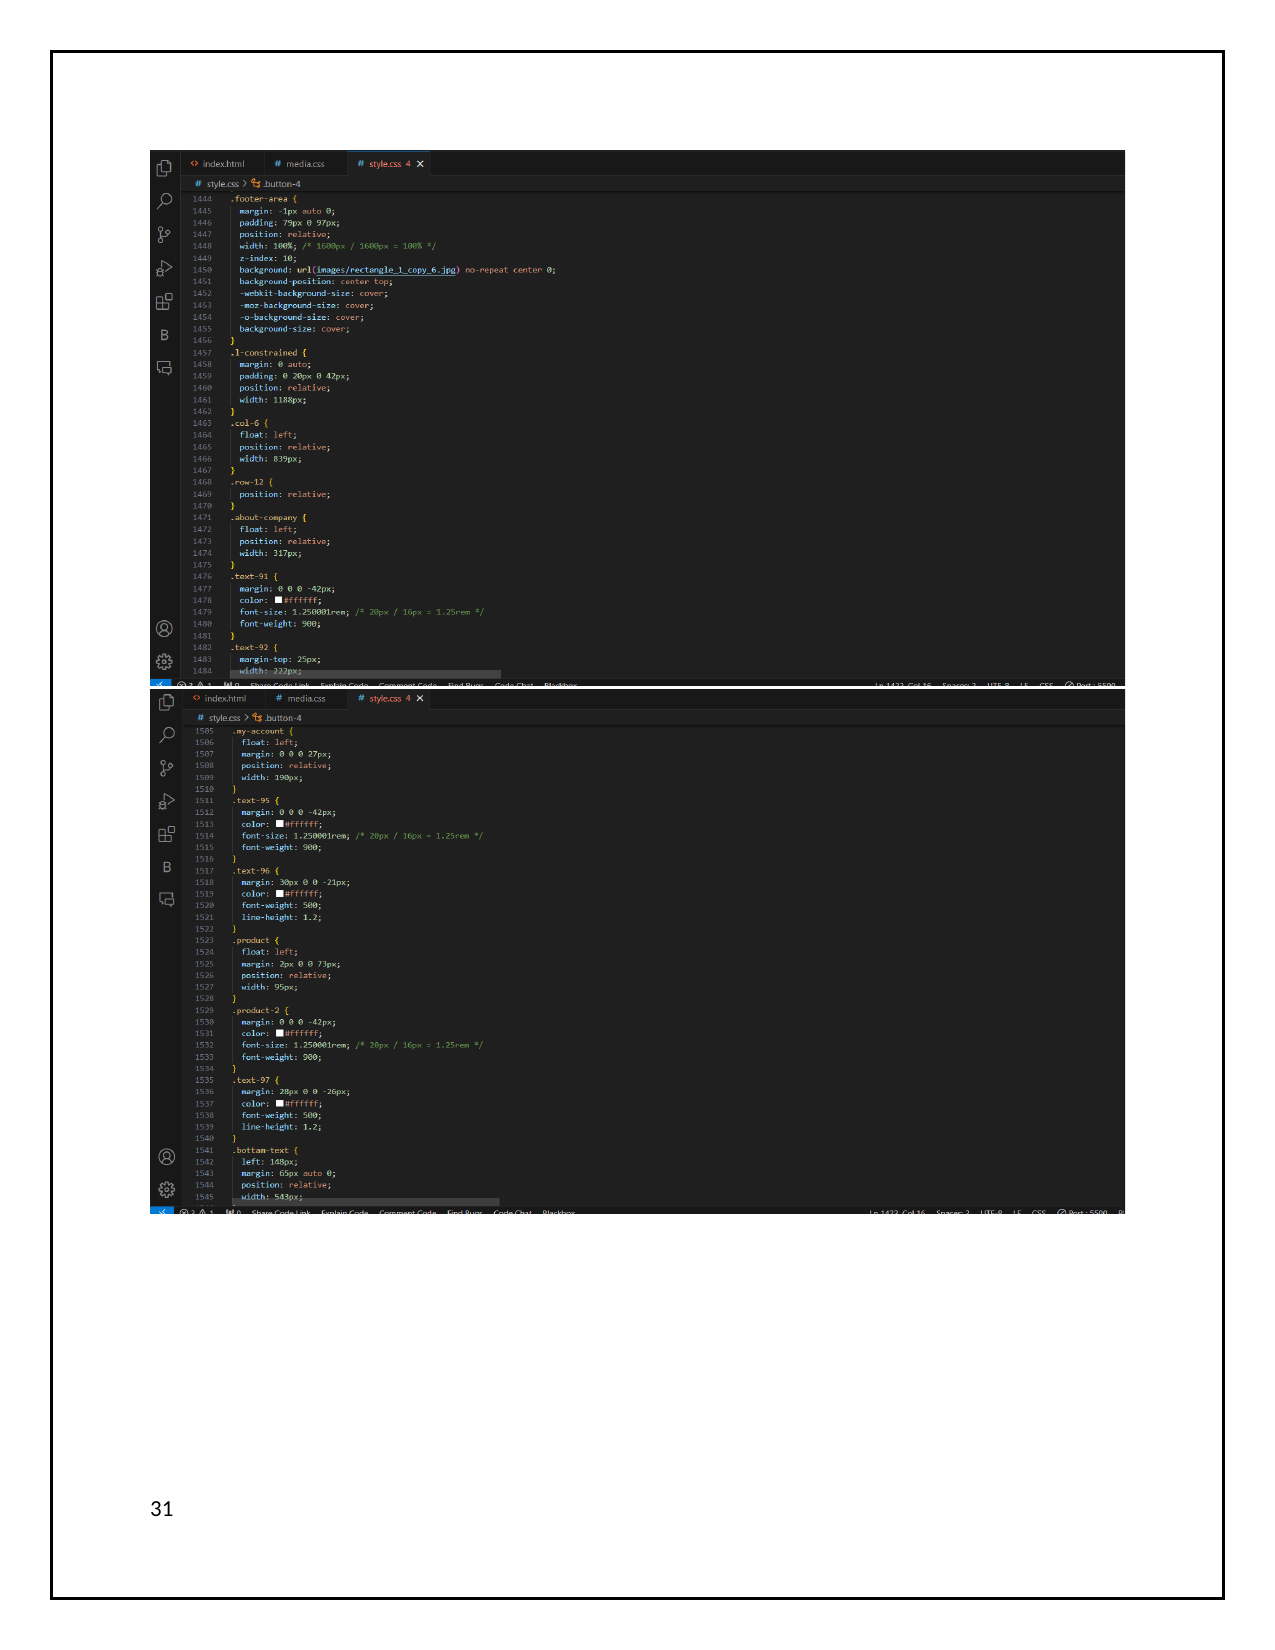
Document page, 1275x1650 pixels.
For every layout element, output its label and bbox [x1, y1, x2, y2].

picture [150, 689, 1125, 1214]
picture [150, 150, 1125, 686]
